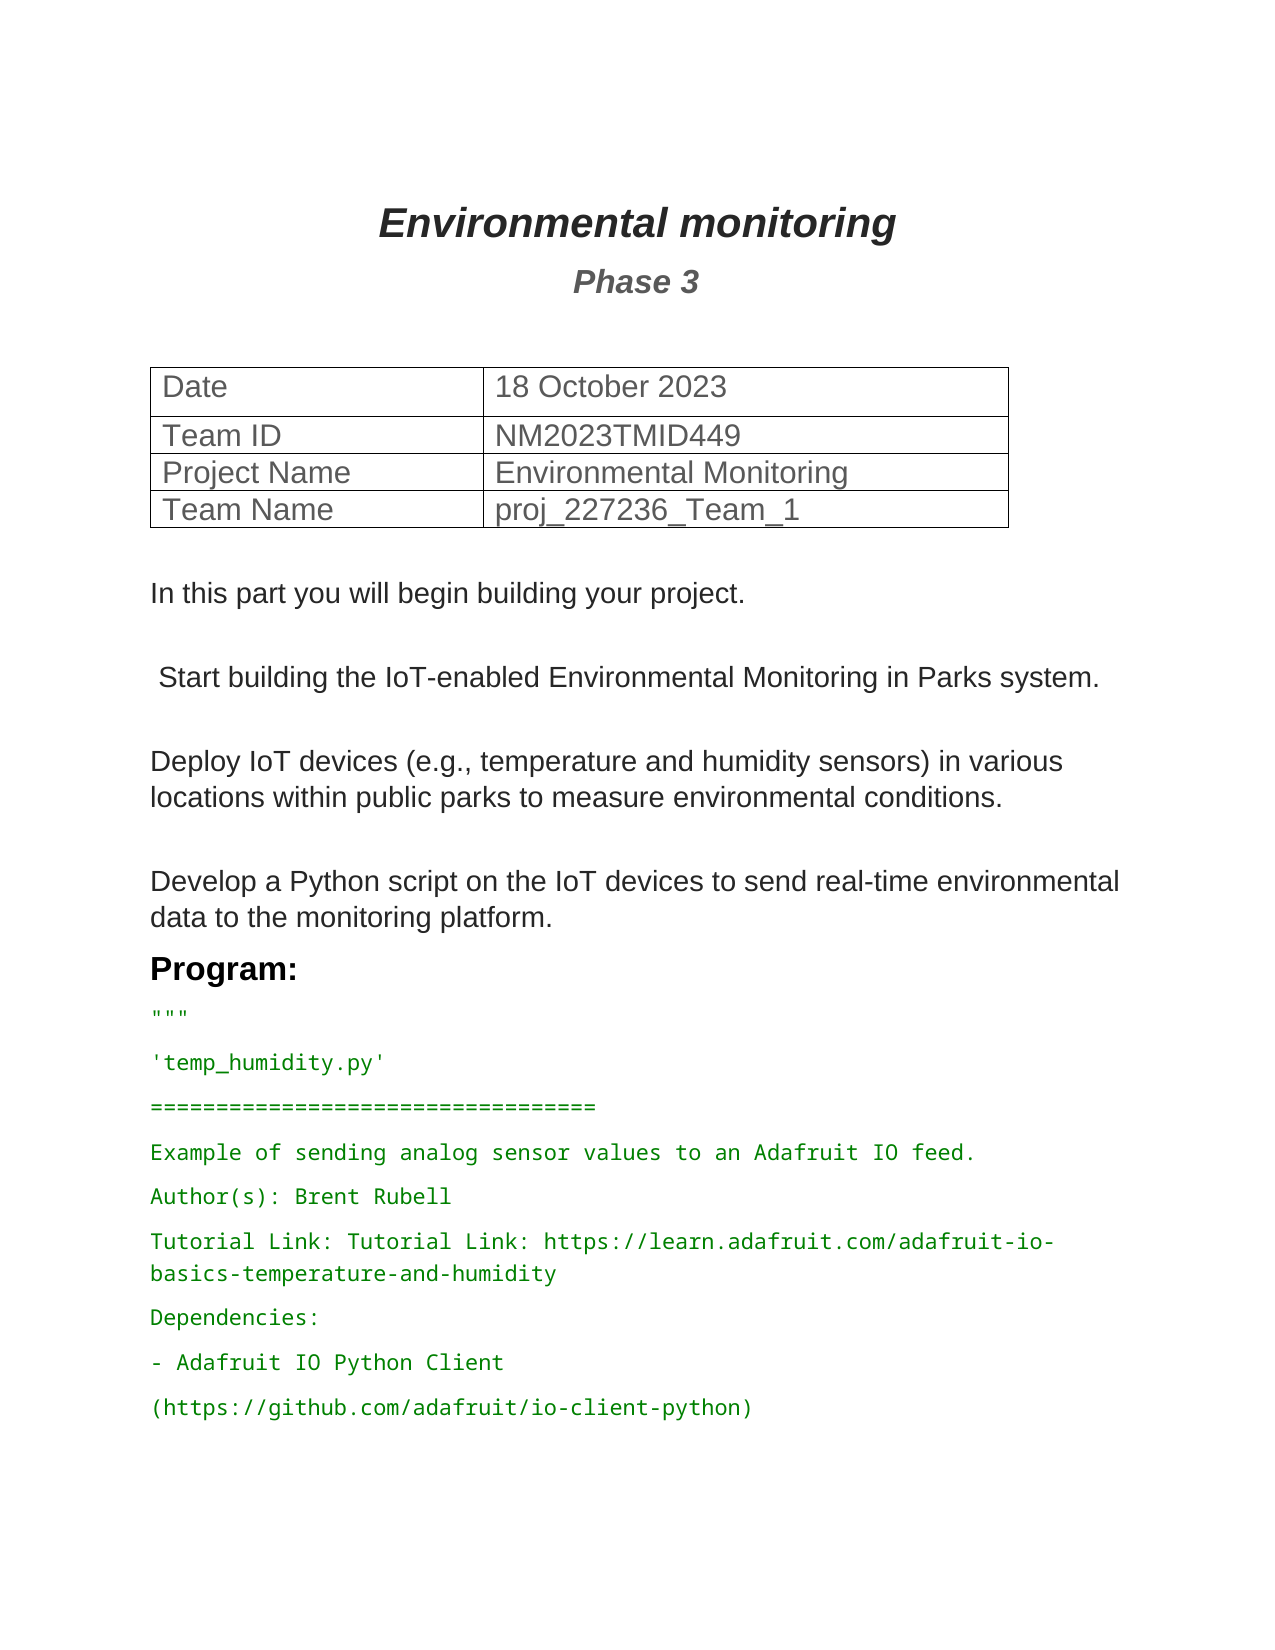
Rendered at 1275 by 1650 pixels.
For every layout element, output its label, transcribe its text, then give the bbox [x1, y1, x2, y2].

table_header 18 October 2023 [484, 368, 1008, 416]
text """ [150, 1003, 1125, 1032]
text Phase 3 [150, 262, 1125, 301]
table_cell NM2023TMID449 [484, 417, 1008, 453]
text Example of sending analog sensor values to an Adafruit IO feed. [150, 1136, 1125, 1166]
table_header Date [151, 368, 483, 416]
table_cell Team Name [151, 491, 483, 527]
subtitle Develop a Python script on the IoT devices to send real-time environmental data to the monitoring platform. [150, 864, 1125, 934]
text Tutorial Link: Tutorial Link: https://learn.adafruit.com/adafruit-io-basics-temperature-and-humidity [150, 1226, 1125, 1287]
text Program: [150, 949, 1125, 987]
subtitle Environmental monitoring [150, 198, 1125, 246]
text Dependencies: [150, 1302, 1125, 1332]
table_cell Project Name [151, 454, 483, 490]
text - Adafruit IO Python Client [150, 1347, 1125, 1377]
table_cell Environmental Monitoring [484, 454, 1008, 490]
table_cell proj_227236_Team_1 [484, 491, 1008, 527]
text (https://github.com/adafruit/io-client-python) [150, 1391, 1125, 1421]
subtitle In this part you will begin building your project. [150, 576, 1125, 609]
subtitle Start building the IoT-enabled Environmental Monitoring in Parks system. [150, 660, 1125, 693]
table_cell Team ID [151, 417, 483, 453]
subtitle Deploy IoT devices (e.g., temperature and humidity sensors) in various locations within public parks to measure environmental conditions. [150, 744, 1125, 813]
text ================================== [150, 1092, 1125, 1122]
text 'temp_humidity.py' [150, 1047, 1125, 1077]
text Author(s): Brent Rubell [150, 1181, 1125, 1211]
